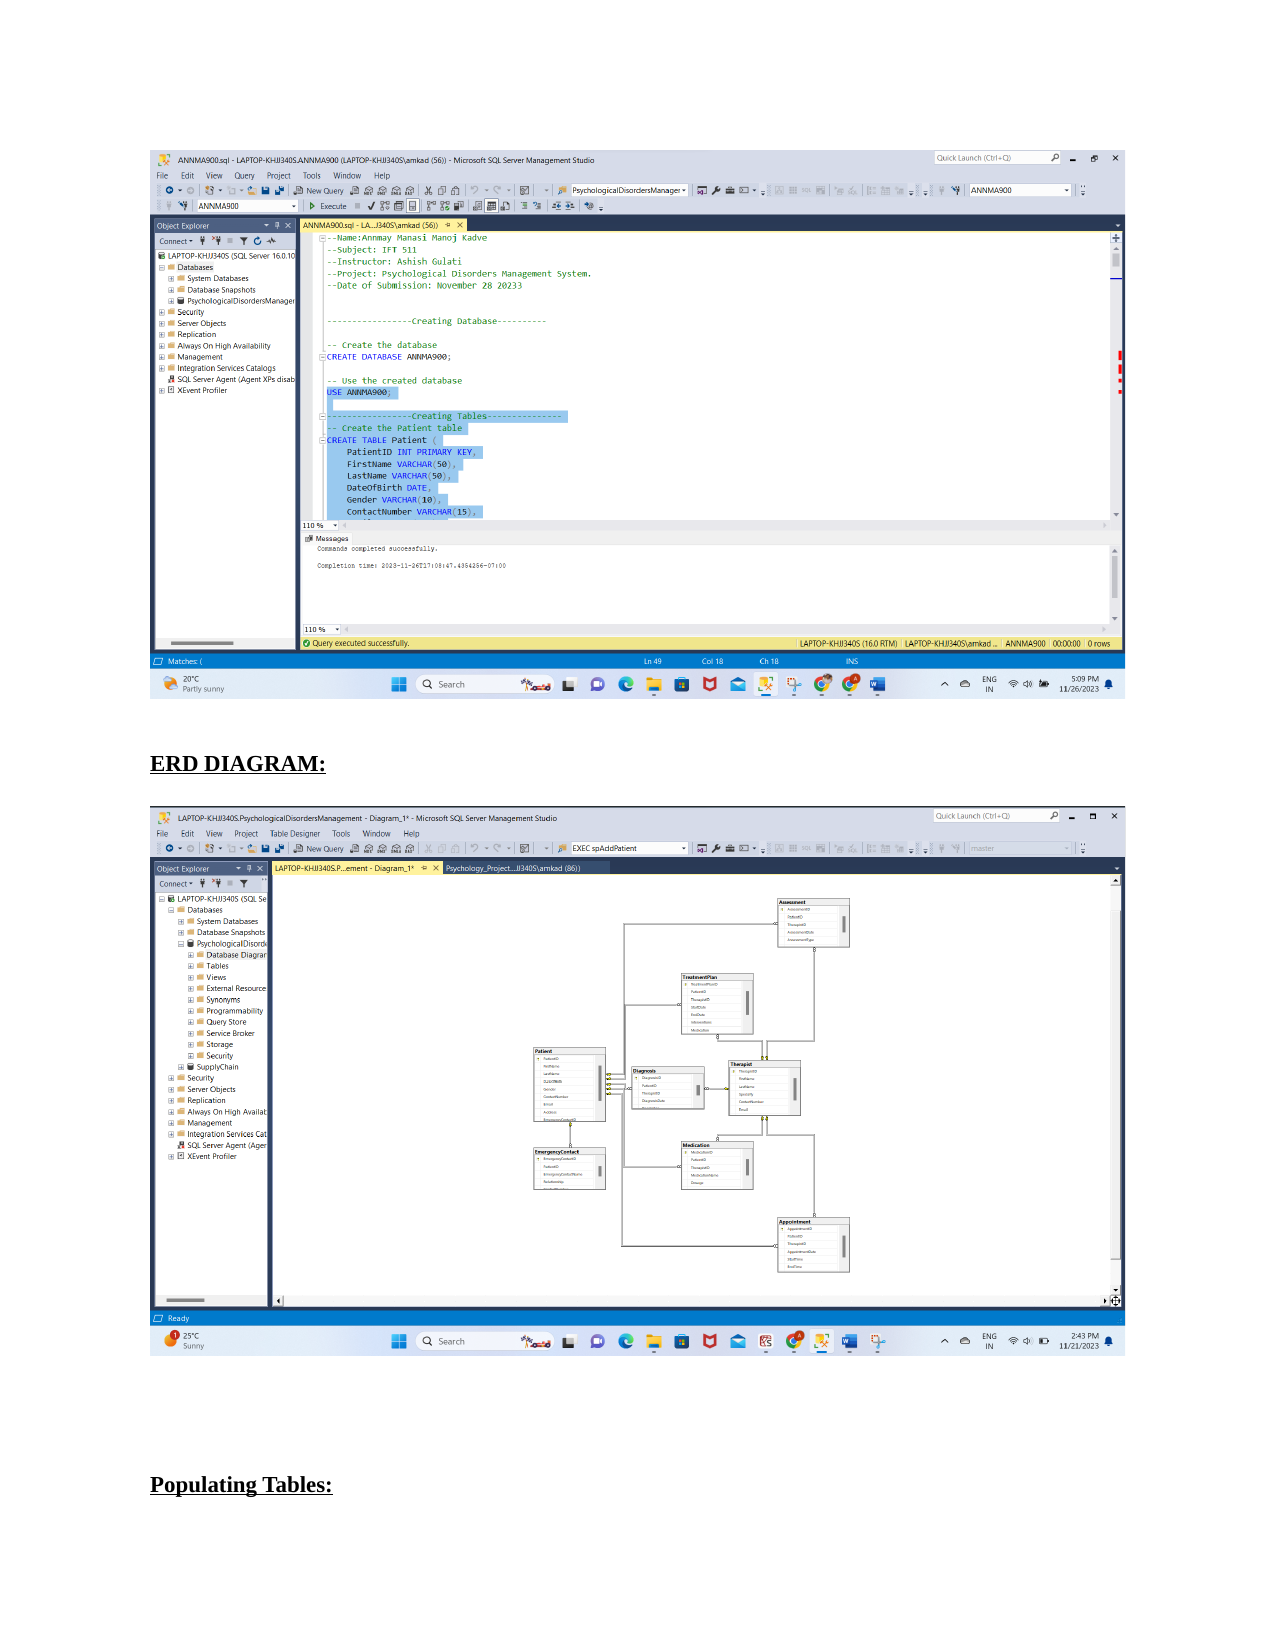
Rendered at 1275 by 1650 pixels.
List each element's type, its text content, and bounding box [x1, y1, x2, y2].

text ERD DIAGRAM: [150, 750, 1125, 776]
picture [150, 150, 1125, 699]
picture [150, 806, 1125, 1356]
text Populating Tables: [150, 1471, 1125, 1497]
